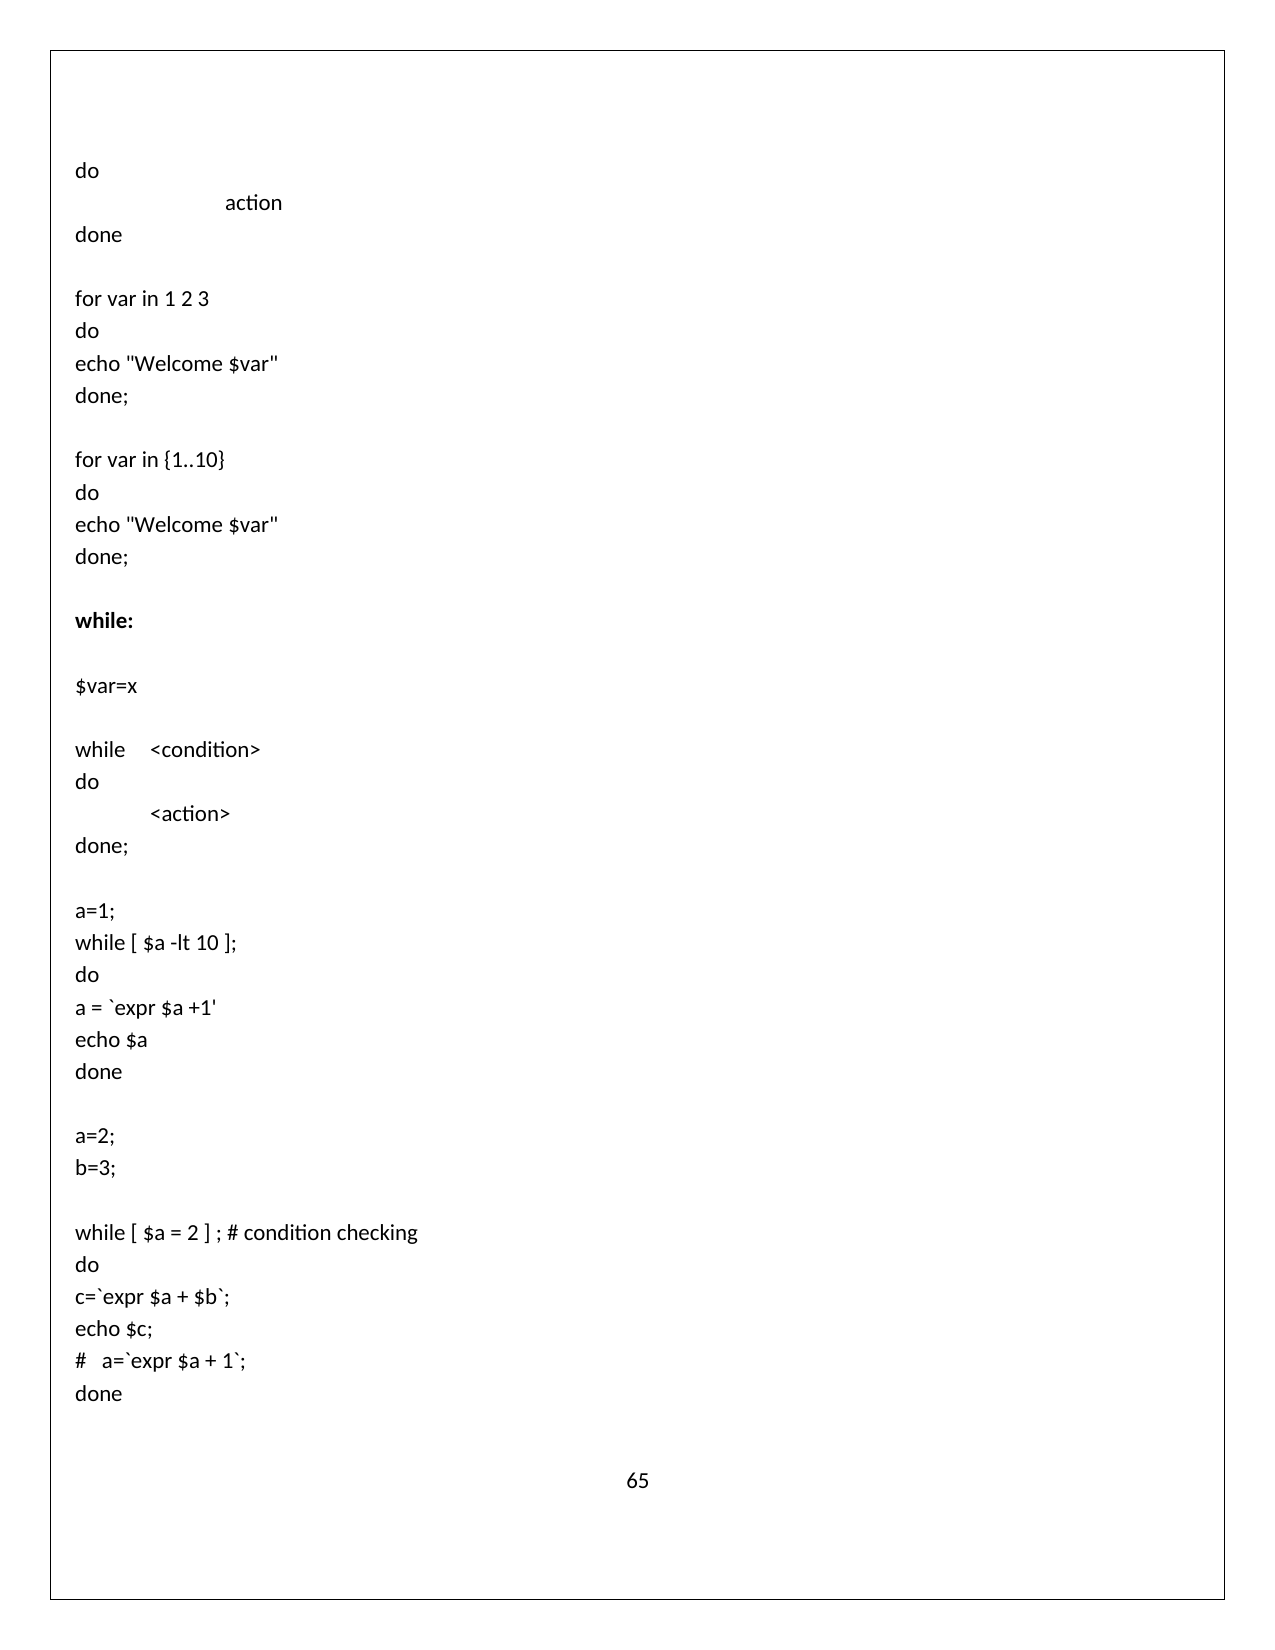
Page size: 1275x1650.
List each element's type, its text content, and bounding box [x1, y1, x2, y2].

text $var=x [75, 671, 1200, 699]
text do [75, 767, 1200, 795]
text done; [75, 381, 1200, 409]
text do [75, 960, 1200, 988]
text a=2; [75, 1121, 1200, 1149]
text action [150, 188, 1200, 216]
text a=1; [75, 896, 1200, 924]
text a = `expr $a +1' [75, 993, 1200, 1021]
text do [75, 1250, 1200, 1278]
text b=3; [75, 1153, 1200, 1182]
text done [75, 1057, 1200, 1085]
text c=`expr $a + $b`; [75, 1282, 1200, 1310]
text do [75, 478, 1200, 506]
text done [75, 1379, 1200, 1407]
text do [75, 156, 1200, 184]
text # a=`expr $a + 1`; [75, 1347, 1200, 1375]
text echo $a [75, 1025, 1200, 1053]
text while [ $a = 2 ] ; # condition checking [75, 1218, 1200, 1246]
text do [75, 317, 1200, 345]
text echo "Welcome $var" [75, 510, 1200, 538]
text done; [75, 542, 1200, 570]
text echo $c; [75, 1314, 1200, 1342]
text for var in {1..10} [75, 445, 1200, 473]
text for var in 1 2 3 [75, 284, 1200, 312]
text while: [75, 606, 1200, 634]
text <action> [75, 799, 1200, 827]
text done [75, 220, 1200, 248]
text while [ $a -lt 10 ]; [75, 928, 1200, 956]
text echo "Welcome $var" [75, 349, 1200, 377]
text done; [75, 832, 1200, 860]
text while <condition> [75, 735, 1200, 763]
